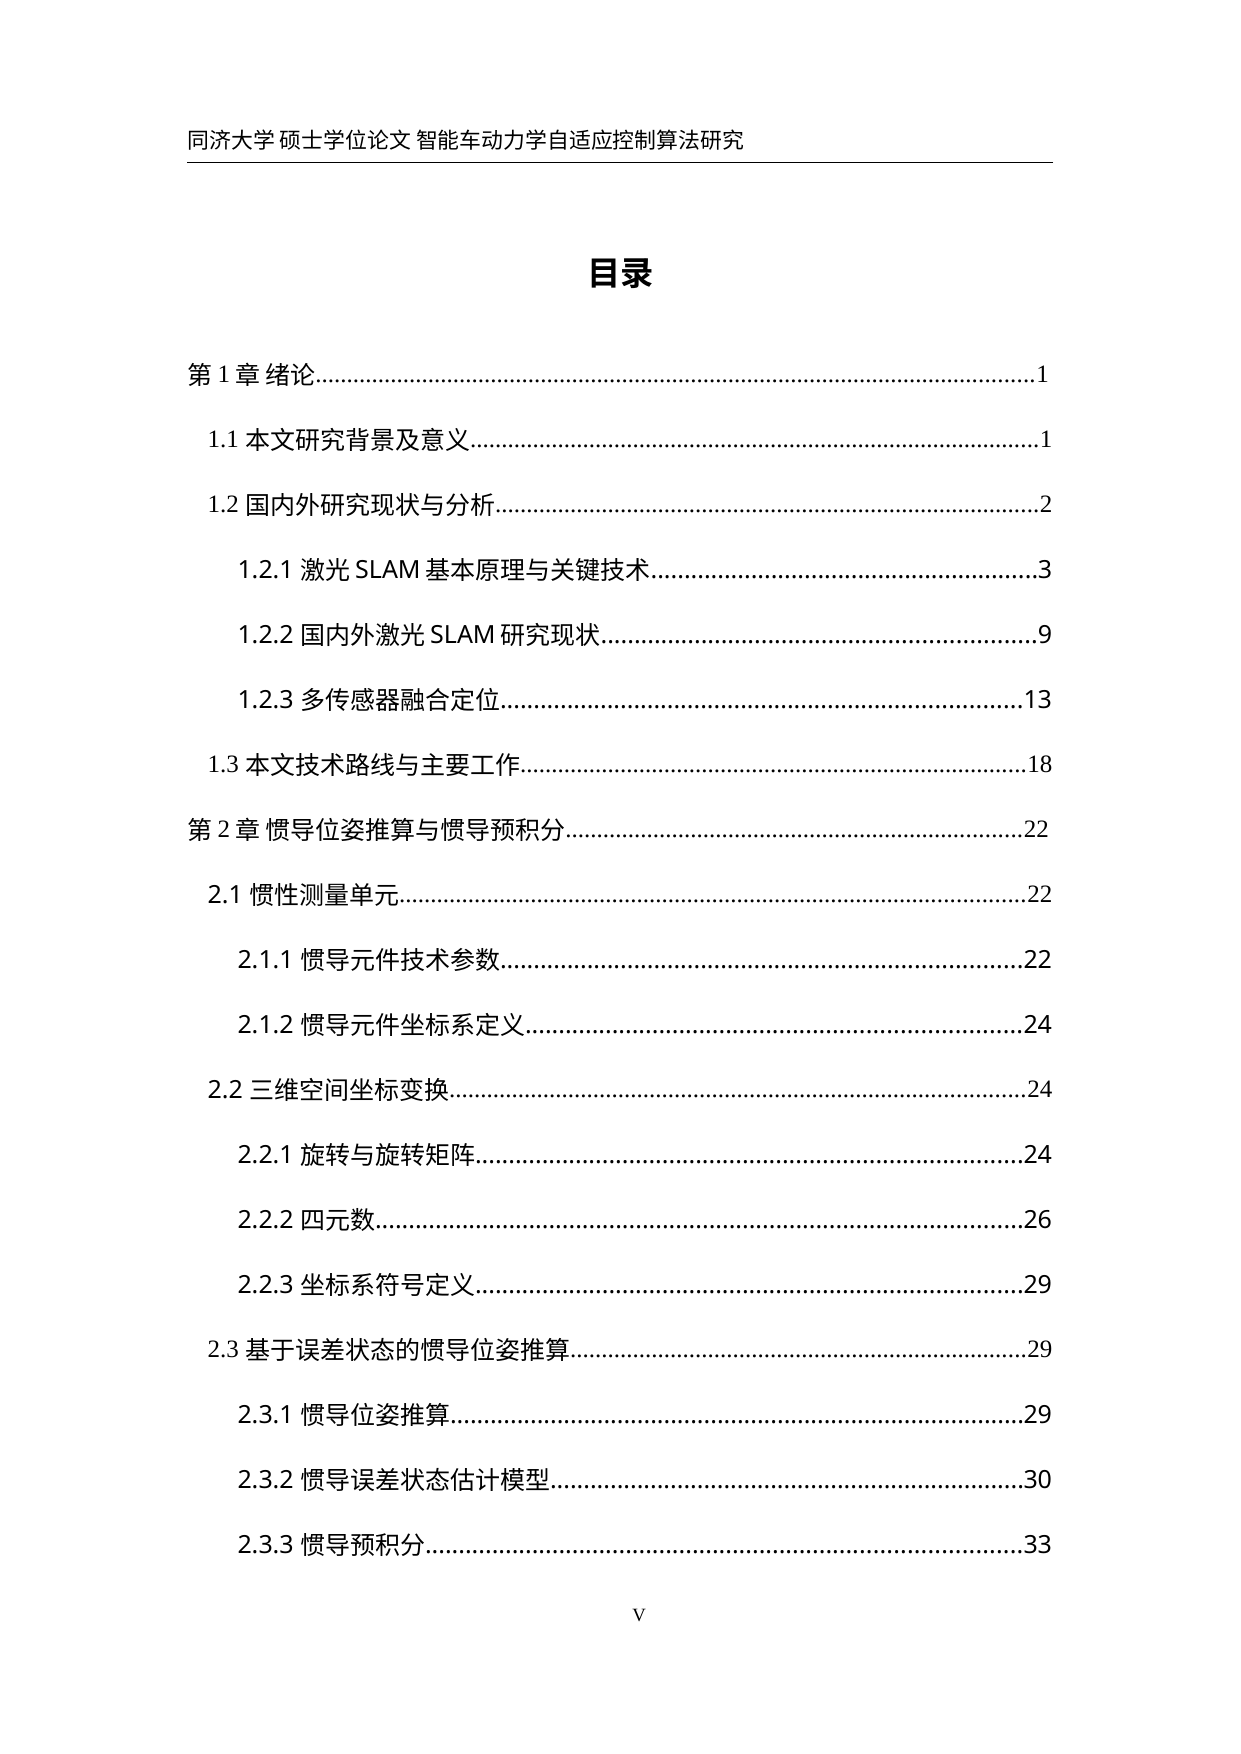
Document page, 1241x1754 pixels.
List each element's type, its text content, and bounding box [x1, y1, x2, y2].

text 2.2.3 坐标系符号定义 29 [187, 1251, 1053, 1316]
text 2.2 三维空间坐标变换 24 [187, 1056, 1053, 1121]
text 2.1.1 惯导元件技术参数 22 [187, 926, 1053, 991]
text 2.2.1 旋转与旋转矩阵 24 [187, 1121, 1053, 1186]
text 第2章 惯导位姿推算与惯导预积分 22 [187, 796, 1053, 861]
text 1.3 本文技术路线与主要工作 18 [187, 731, 1053, 796]
title 目录 [187, 239, 1053, 304]
text 1.1 本文研究背景及意义 1 [187, 406, 1053, 471]
text 2.3 基于误差状态的惯导位姿推算 29 [187, 1316, 1053, 1381]
text 1.2.2 国内外激光SLAM研究现状 9 [187, 601, 1053, 666]
text 1.2.3 多传感器融合定位 13 [187, 666, 1053, 731]
text 1.2 国内外研究现状与分析 2 [187, 471, 1053, 536]
text 2.2.2 四元数 26 [187, 1186, 1053, 1251]
text 2.1 惯性测量单元 22 [187, 861, 1053, 926]
text 第1章 绪论 1 [187, 341, 1053, 406]
text 1.2.1 激光SLAM基本原理与关键技术 3 [187, 536, 1053, 601]
text 2.3.1 惯导位姿推算 29 [187, 1381, 1053, 1446]
text 2.3.3 惯导预积分 33 [187, 1511, 1053, 1576]
text 2.3.2 惯导误差状态估计模型 30 [187, 1446, 1053, 1511]
text 2.1.2 惯导元件坐标系定义 24 [187, 991, 1053, 1056]
